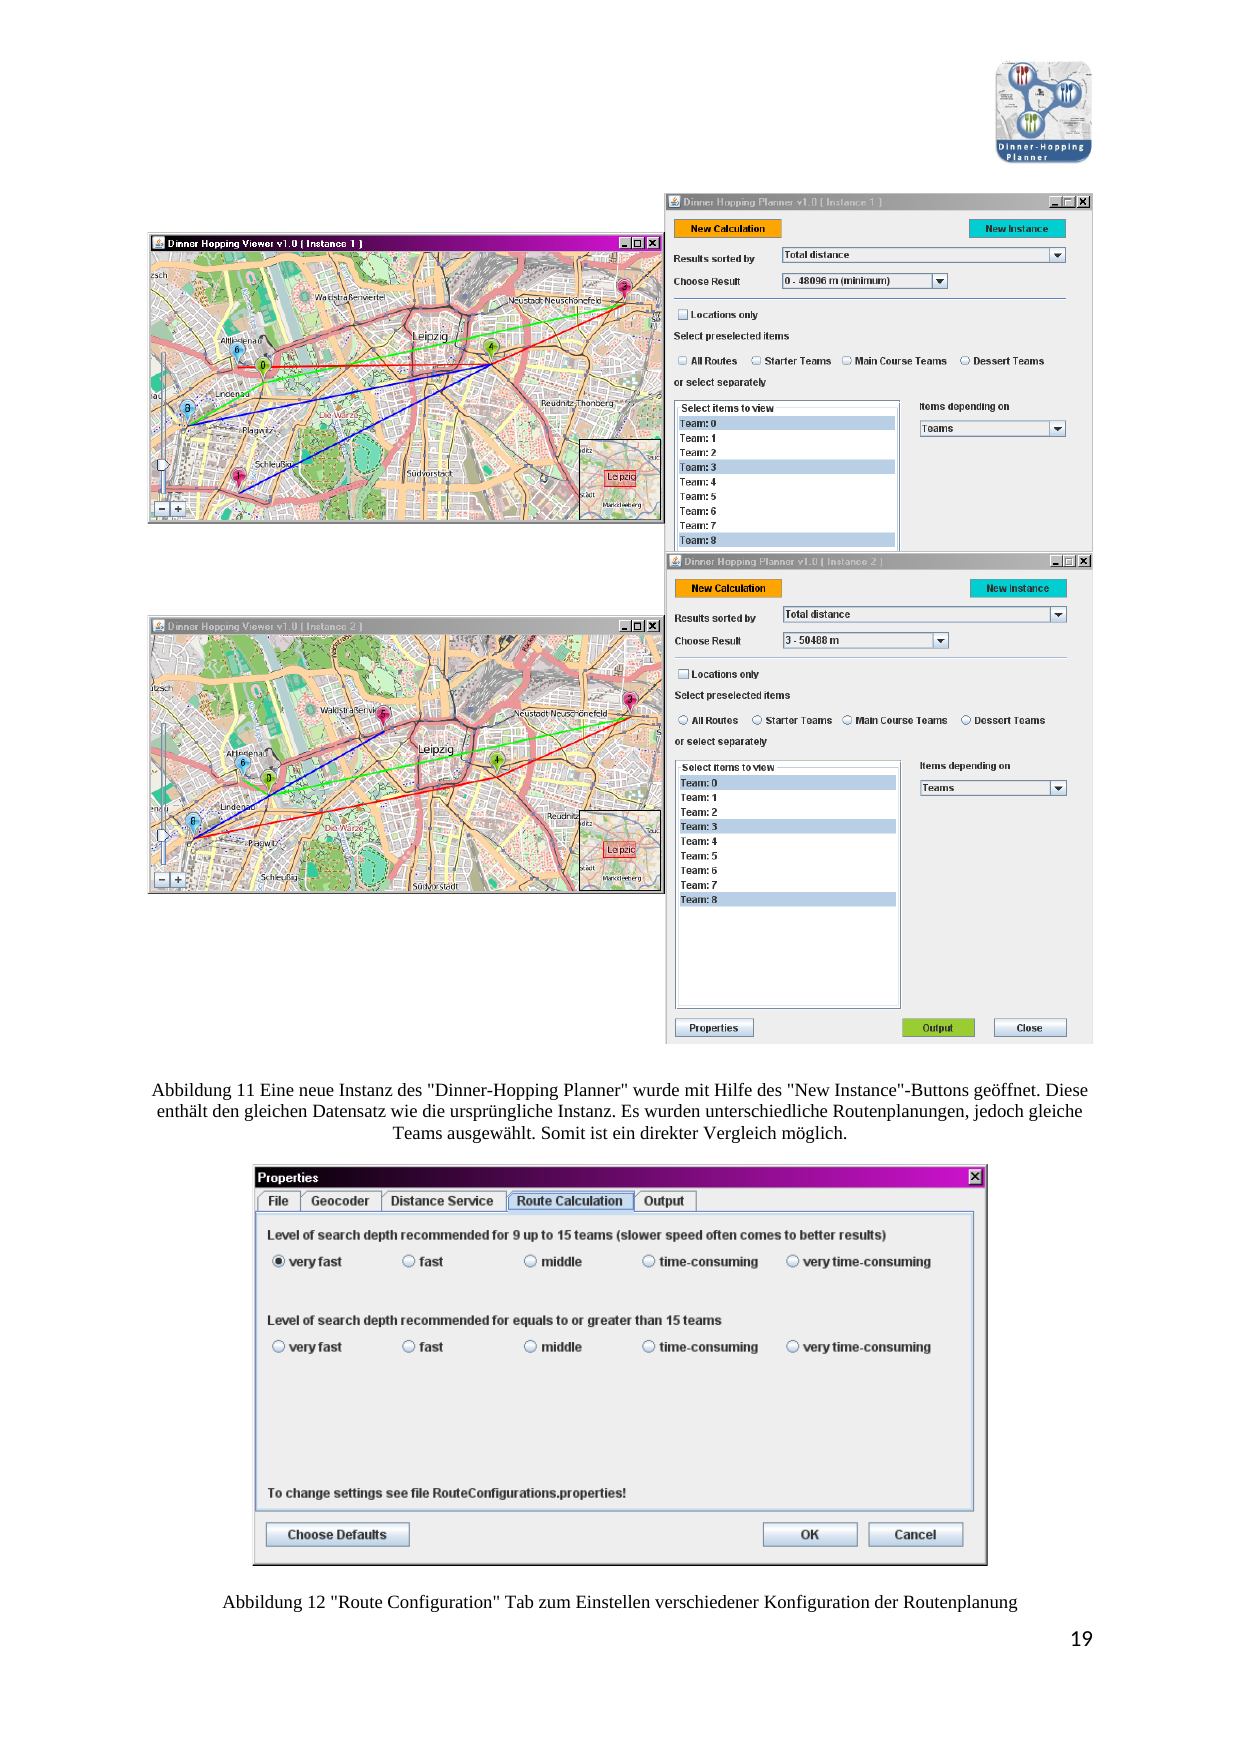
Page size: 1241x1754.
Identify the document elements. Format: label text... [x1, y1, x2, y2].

picture [252, 1164, 988, 1566]
text Abbildung 12 "Route Configuration" Tab zum Einstellen verschiedener Konfiguration der Routenplanung [148, 1591, 1093, 1612]
picture [993, 59, 1093, 165]
picture [147, 193, 1093, 1044]
